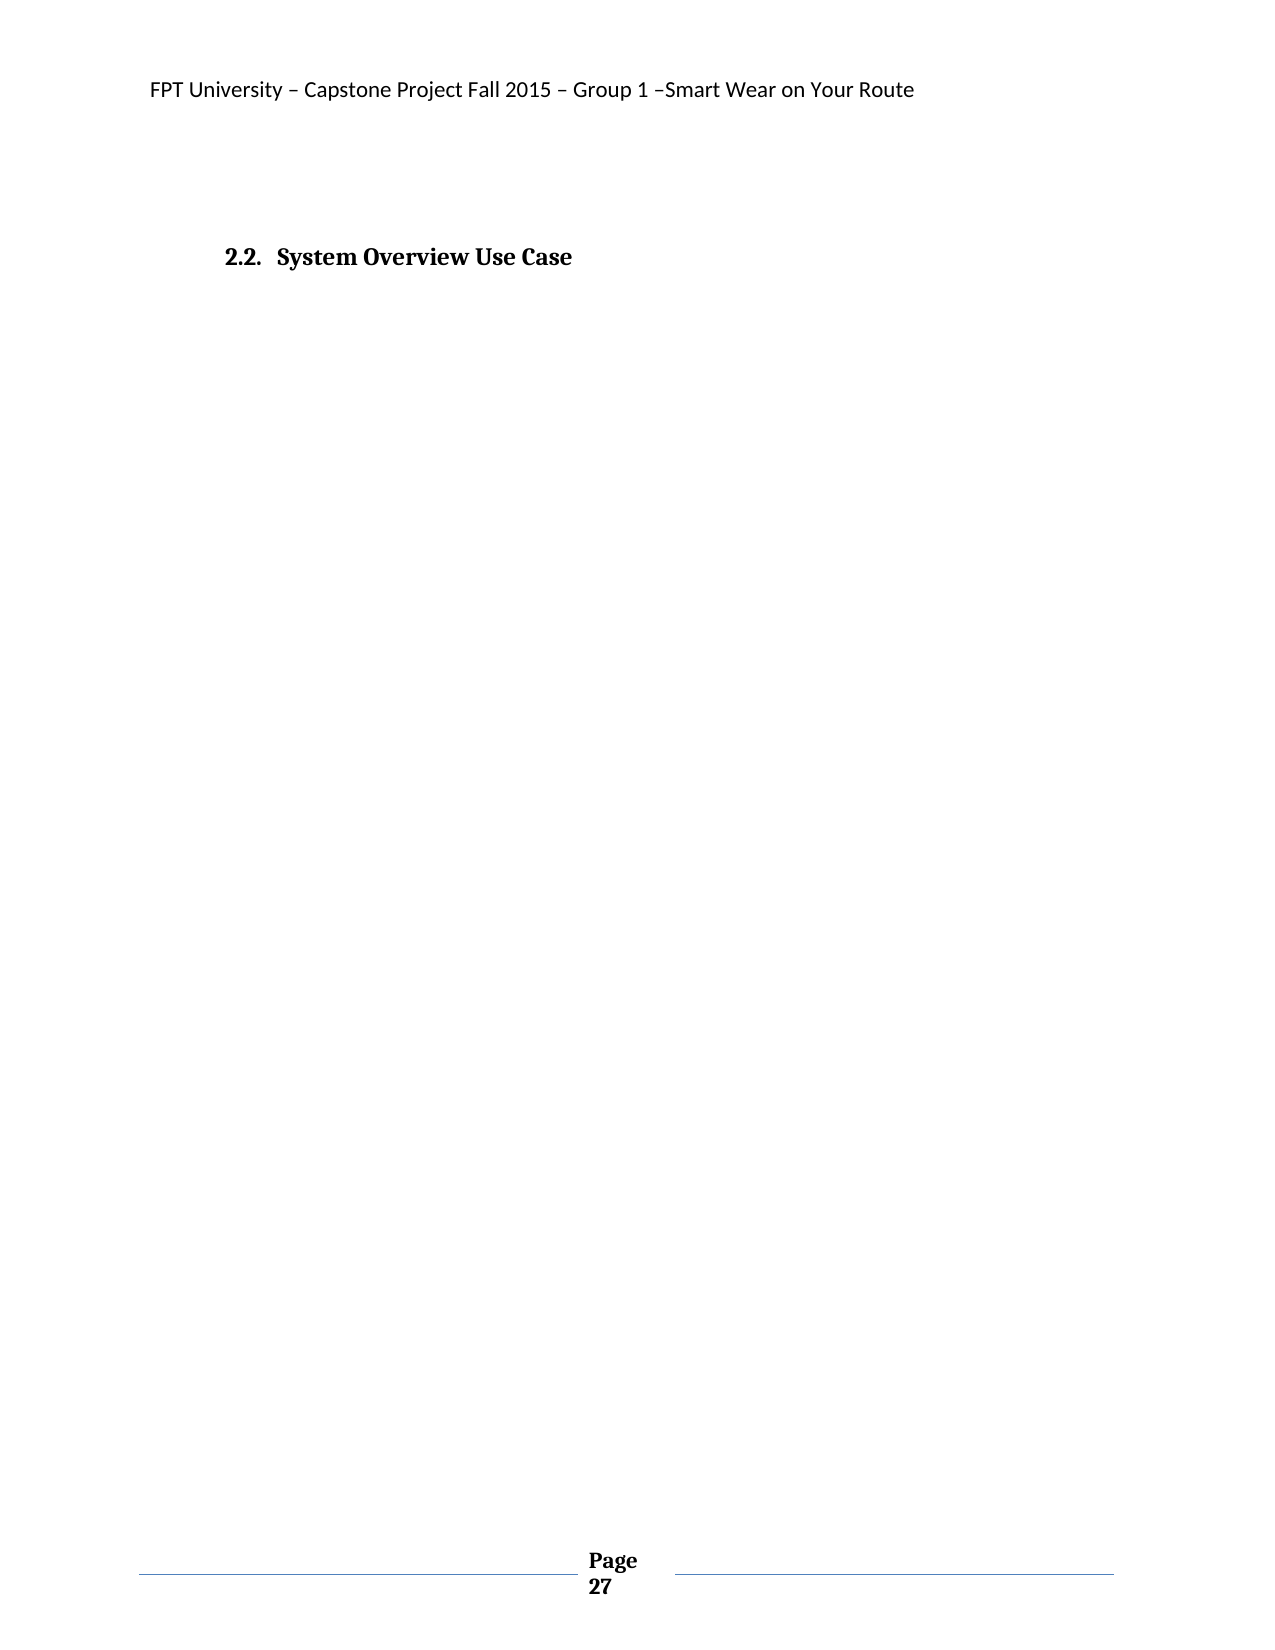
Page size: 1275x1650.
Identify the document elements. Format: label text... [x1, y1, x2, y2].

subtitle System Overview Use Case [225, 243, 1125, 272]
